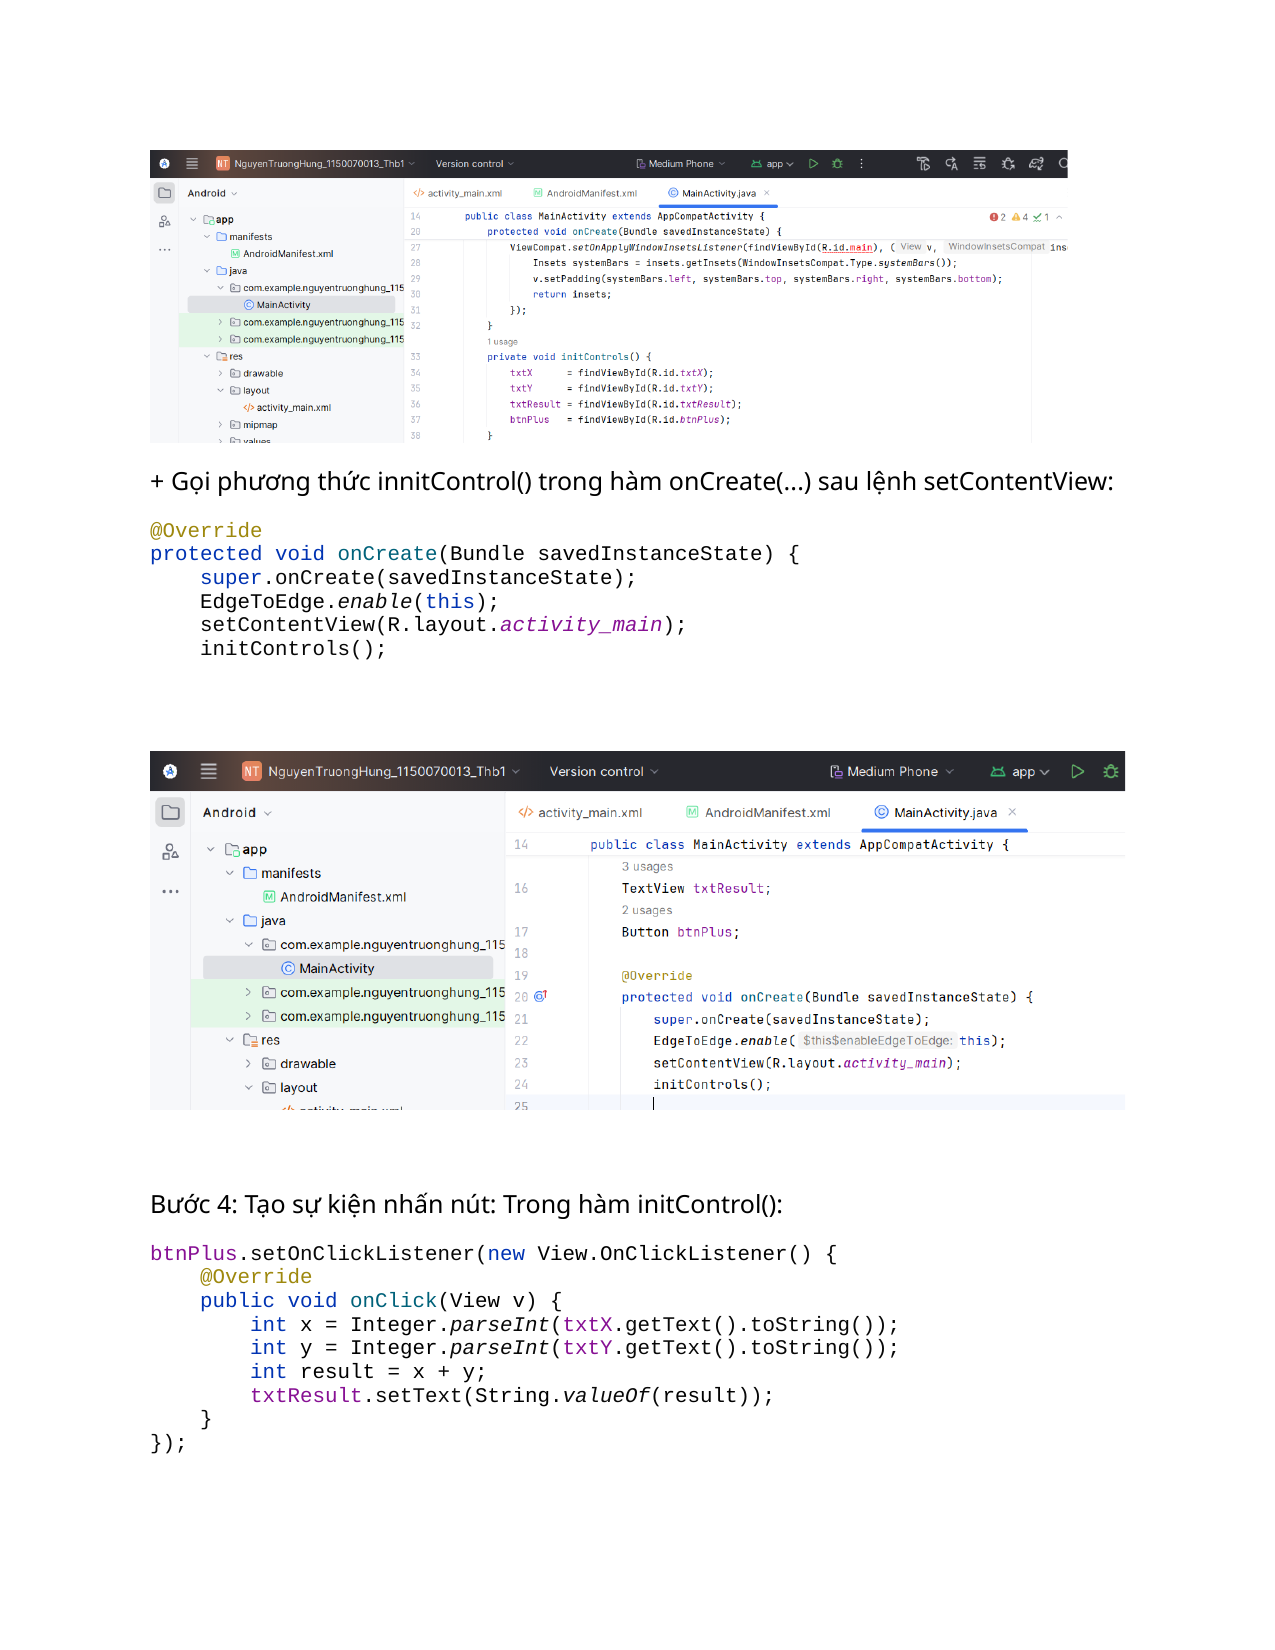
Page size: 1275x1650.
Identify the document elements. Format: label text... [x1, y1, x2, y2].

picture [150, 150, 1068, 443]
text + Gọi phương thức innitControl() trong hàm onCreate(...) sau lệnh setContentView: [150, 464, 1125, 498]
text btnPlus.setOnClickListener(new View.OnClickListener() { @Override public void onClick(View v) { int x = Integer.parseInt(txtX.getText().toString()); int y = Integer.parseInt(txtY.getText().toString()); int result = x + y; txtResult.setText(String.valueOf(result)); } }); [150, 1243, 1125, 1456]
text @Override protected void onCreate(Bundle savedInstanceState) { super.onCreate(savedInstanceState); EdgeToEdge.enable(this); setContentView(R.layout.activity_main); initControls(); [150, 520, 1125, 696]
picture [150, 751, 1125, 1110]
text Bước 4: Tạo sự kiện nhấn nút: Trong hàm initControl(): [150, 1187, 1125, 1221]
